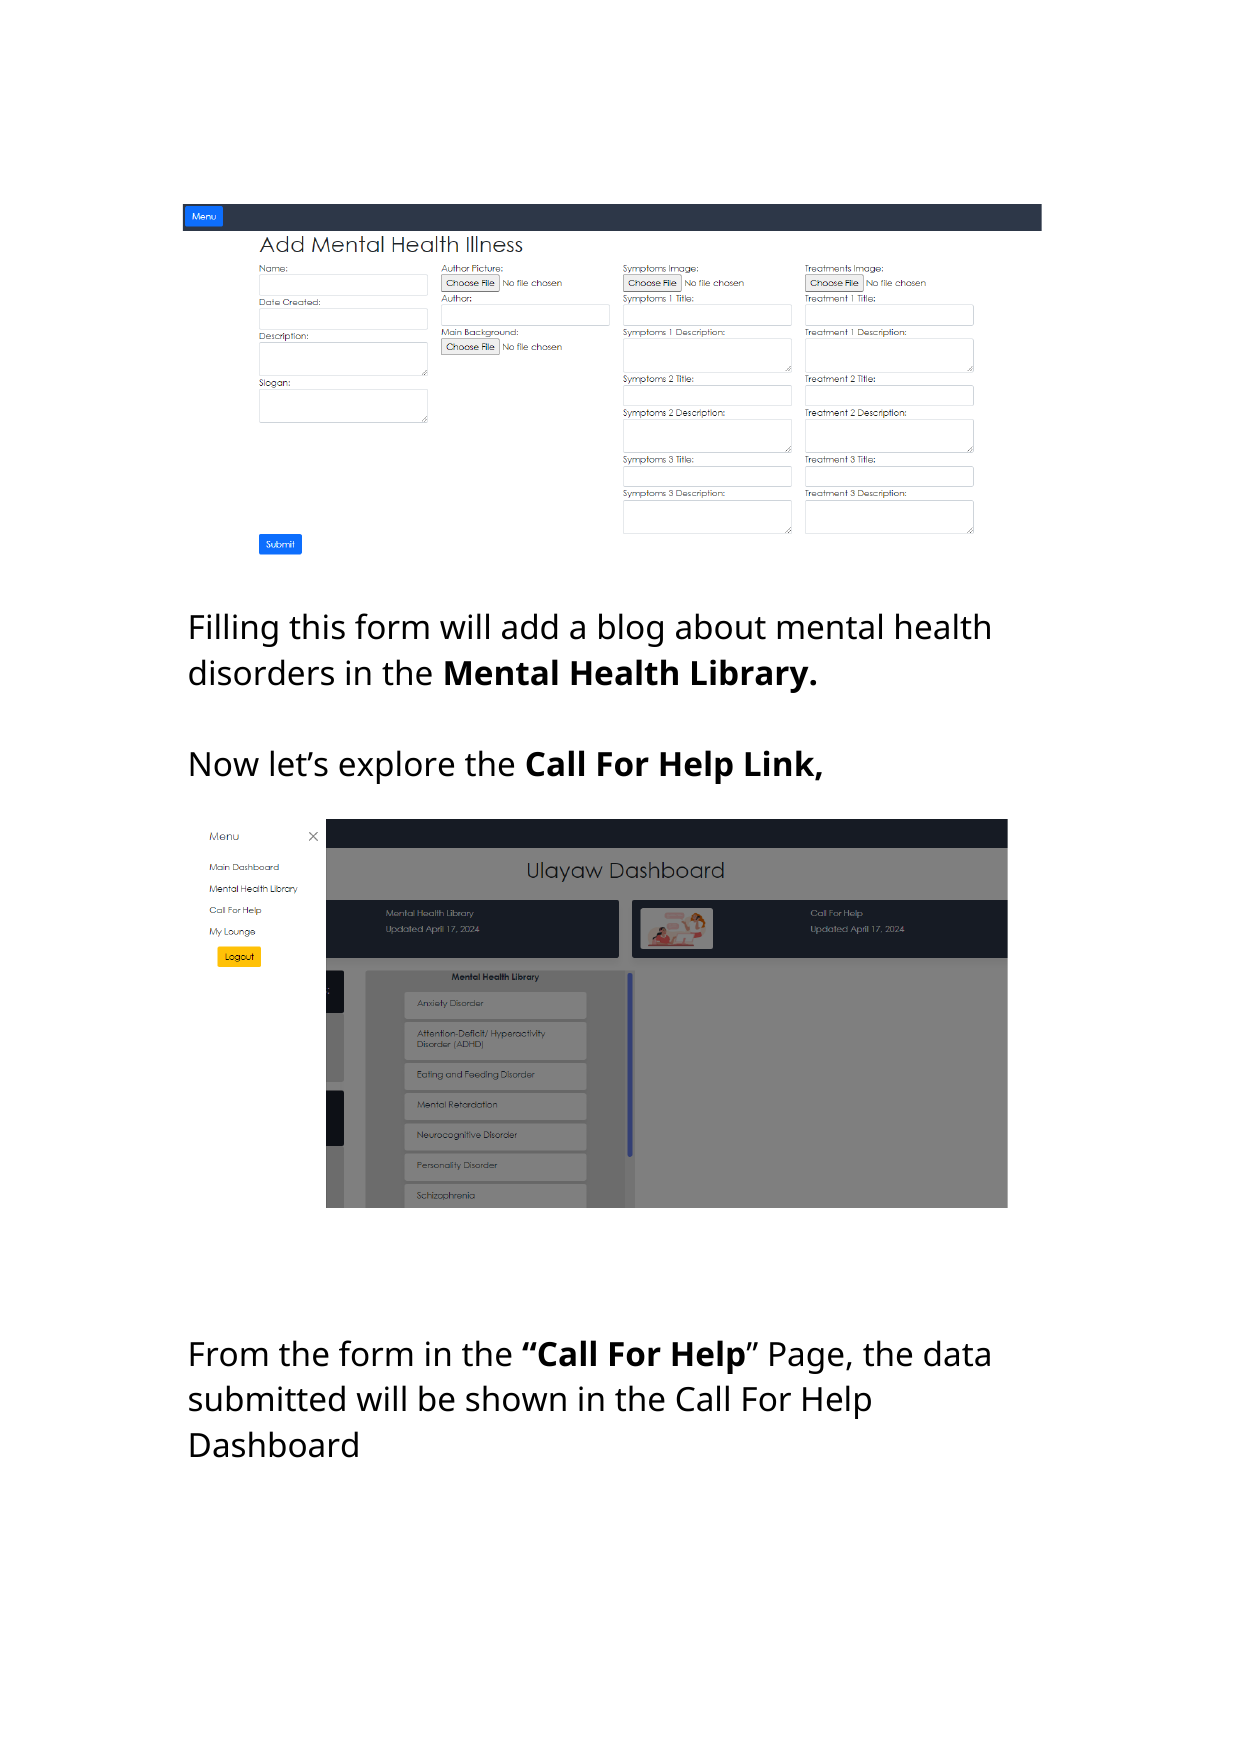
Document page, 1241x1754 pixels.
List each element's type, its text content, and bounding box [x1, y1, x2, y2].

text From the form in the “Call For Help” Page, the data submitted will be shown in the Call For Help Dashboard [187, 1331, 1053, 1467]
picture [201, 819, 1008, 1208]
picture [182, 204, 1042, 598]
text Now let’s explore the Call For Help Link, [187, 740, 1053, 786]
